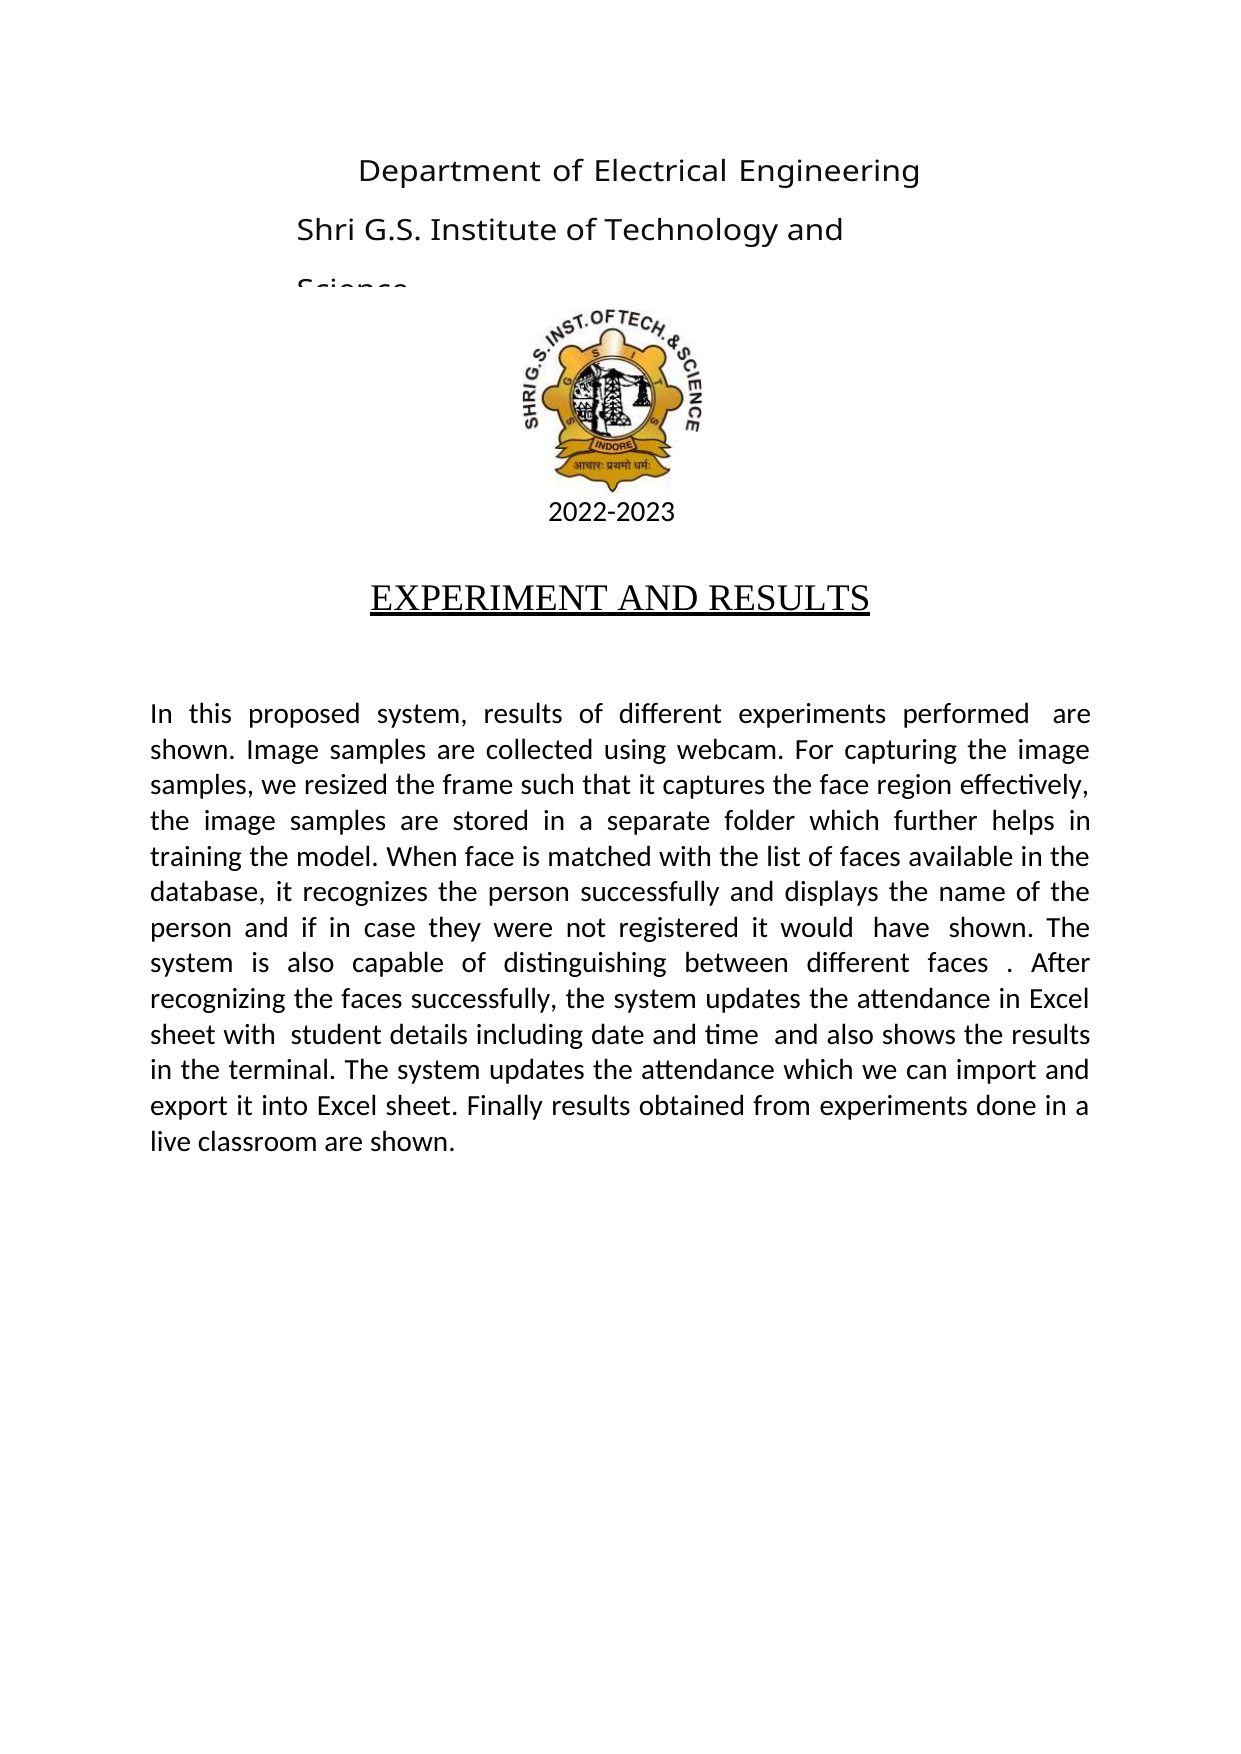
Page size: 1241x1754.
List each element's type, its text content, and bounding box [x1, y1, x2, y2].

text In this proposed system, results of different experiments performed are shown. Image samples are collected using webcam. For capturing the image samples, we resized the frame such that it captures the face region effectively, the image samples are stored in a separate folder which further helps in training the model. When face is matched with the list of faces available in the database, it recognizes the person successfully and displays the name of the person and if in case they were not registered it would have shown. The system is also capable of distinguishing between different faces . After recognizing the faces successfully, the system updates the attendance in Excel sheet with student details including date and time and also shows the results in the terminal. The system updates the attendance which we can import and export it into Excel sheet. Finally results obtained from experiments done in a live classroom are shown. [150, 695, 1091, 1158]
subtitle EXPERIMENT AND RESULTS [271, 575, 970, 618]
picture [522, 309, 702, 493]
text 2022-2023 [133, 493, 1167, 529]
